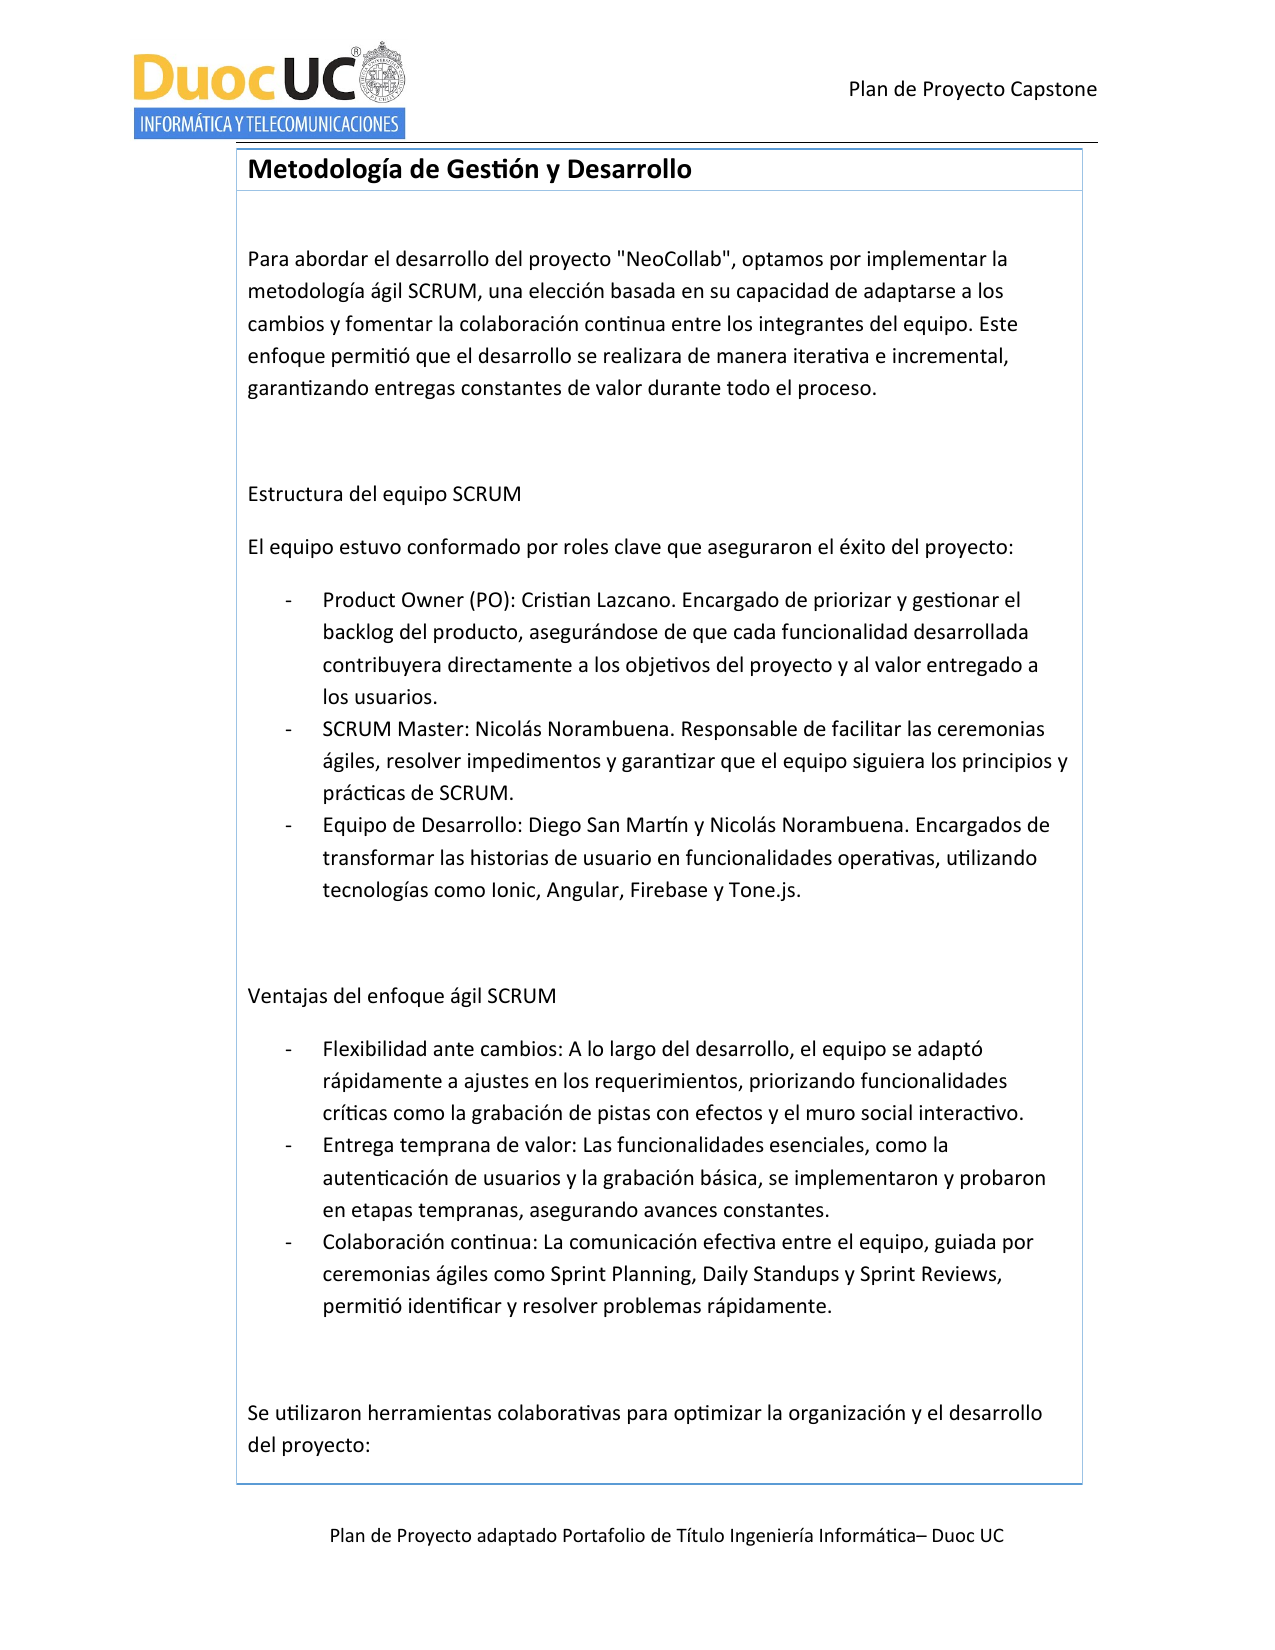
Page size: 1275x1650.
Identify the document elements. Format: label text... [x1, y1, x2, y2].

table_header Metodología de Gestión y Desarrollo [237, 150, 1082, 190]
picture [129, 39, 408, 142]
